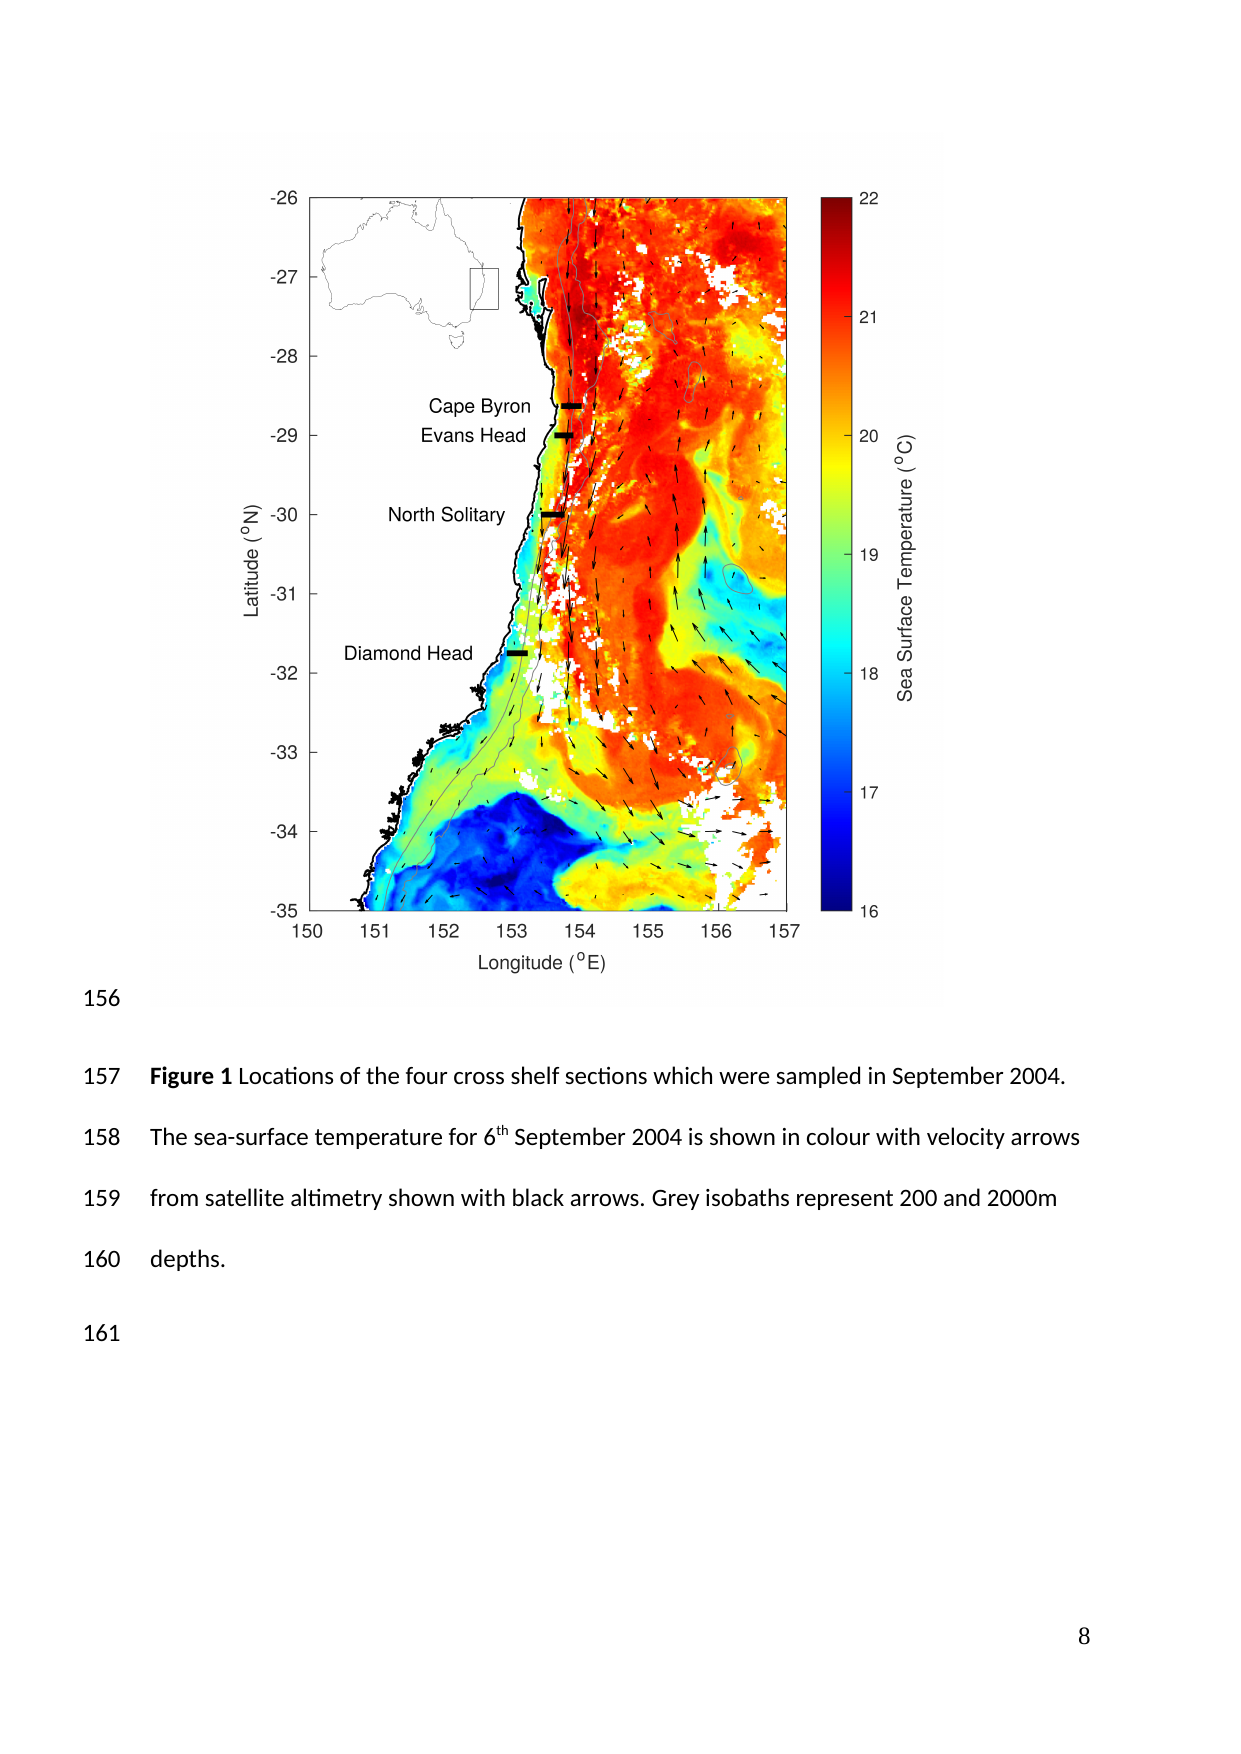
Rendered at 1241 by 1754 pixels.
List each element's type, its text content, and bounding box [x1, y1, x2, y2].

subtitle Figure 1 Locations of the four cross shelf sections which were sampled in September 2004. The sea-surface temperature for 6th September 2004 is shown in colour with velocity arrows from satellite altimetry shown with black arrows. Grey isobaths represent 200 and 2000m depths. [150, 1060, 1090, 1274]
